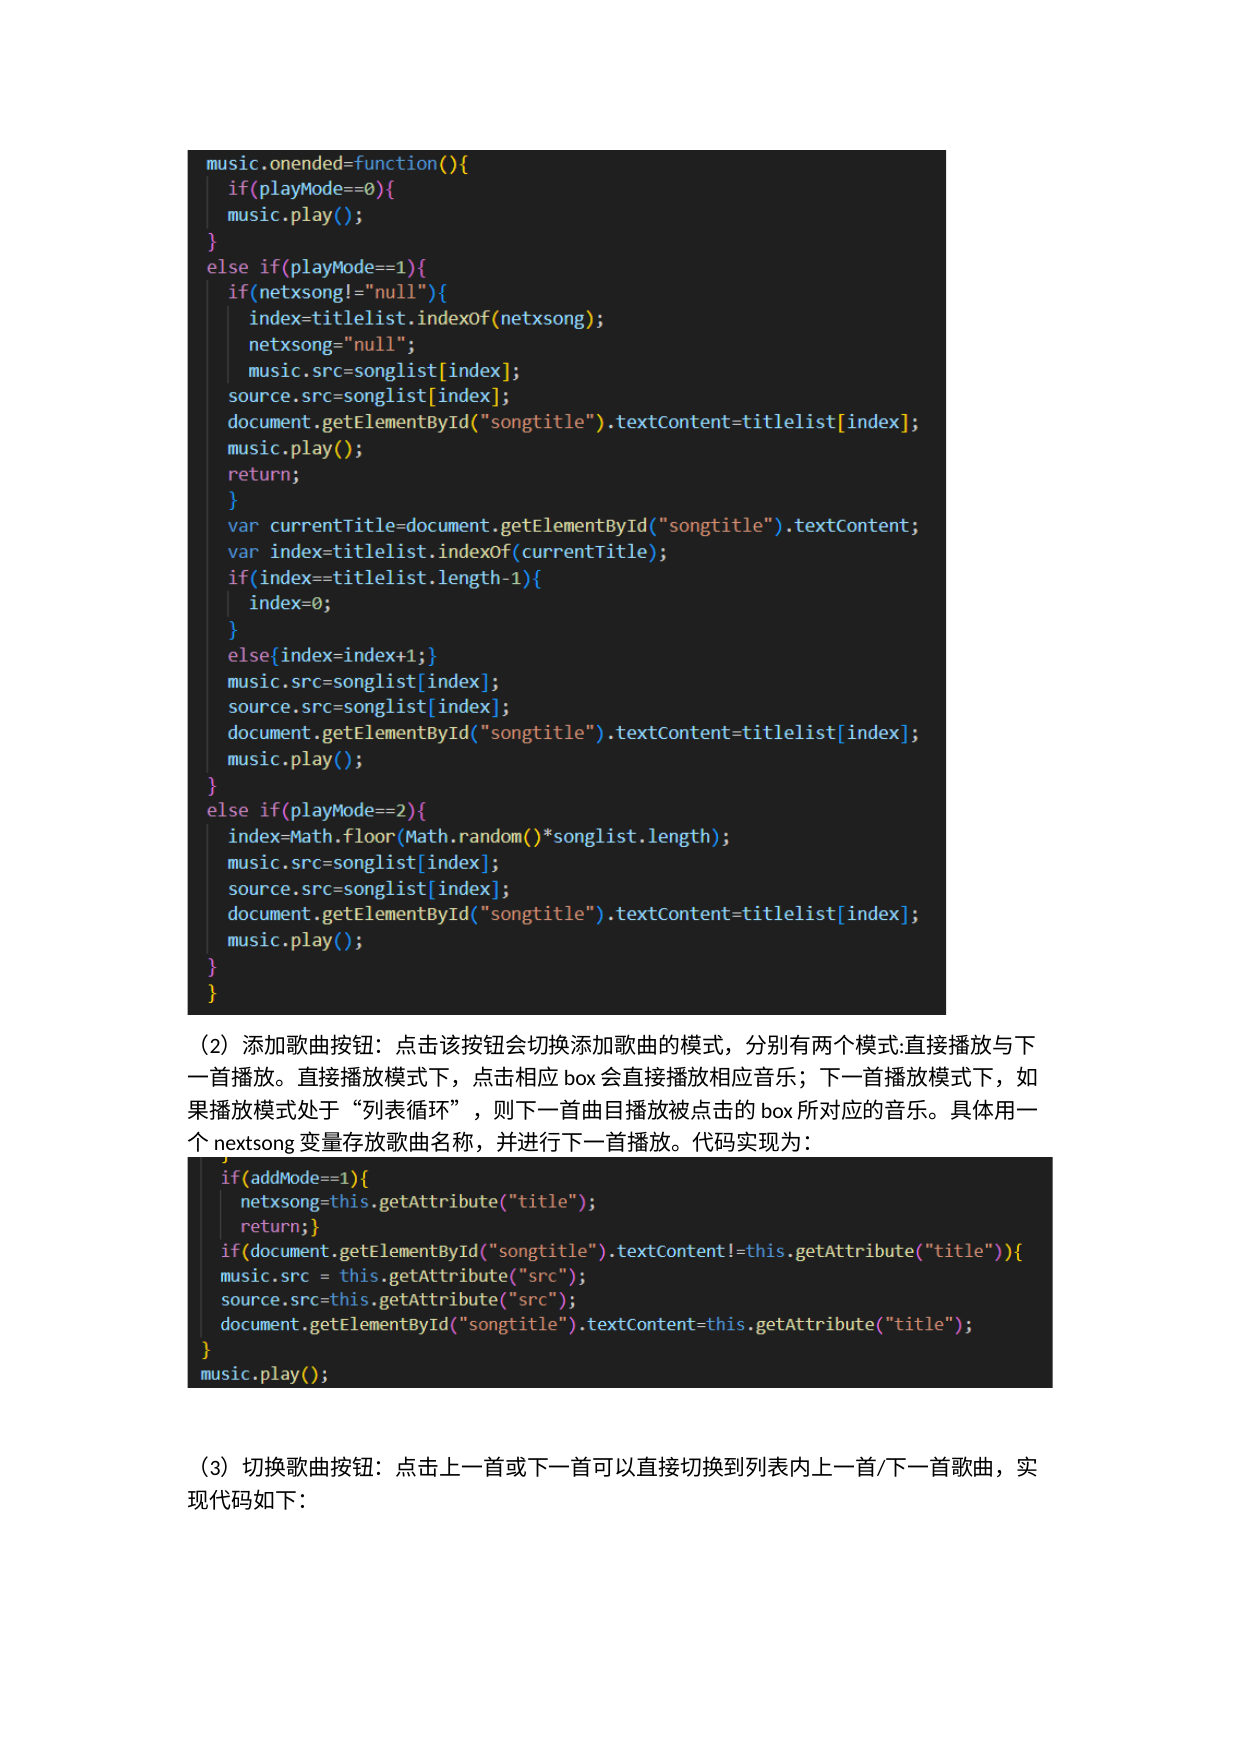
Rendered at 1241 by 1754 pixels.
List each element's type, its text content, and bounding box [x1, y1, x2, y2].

picture [187, 1157, 1053, 1388]
list 切换歌曲按钮：点击上一首或下一首可以直接切换到列表内上一首/下一首歌曲，实现代码如下： [187, 1450, 1053, 1515]
list 添加歌曲按钮：点击该按钮会切换添加歌曲的模式，分别有两个模式:直接播放与下一首播放。直接播放模式下，点击相应box会直接播放相应音乐；下一首播放模式下，如果播放模式处于“列表循环”，则下一首曲目播放被点击的box所对应的音乐。具体用一个nextsong变量存放歌曲名称，并进行下一首播放。代码实现为： [187, 1027, 1053, 1157]
picture [187, 150, 947, 1015]
